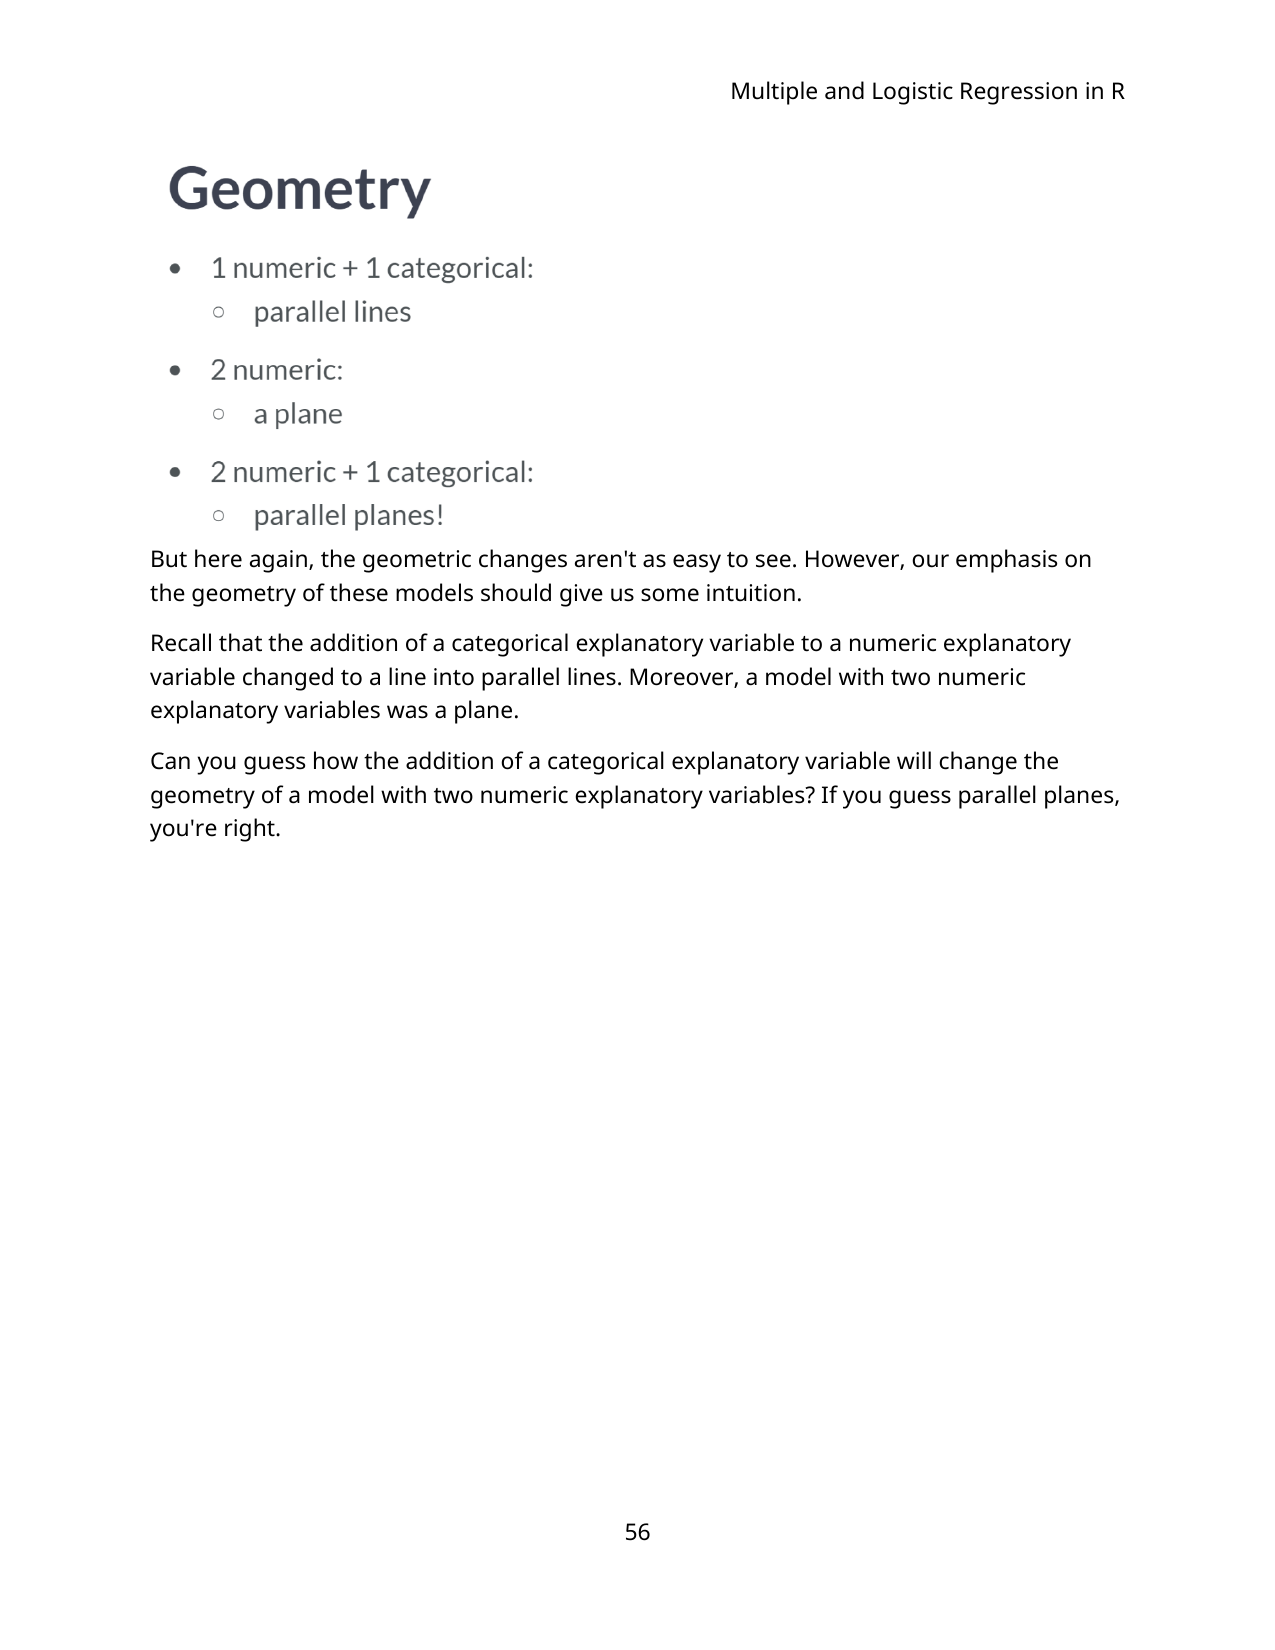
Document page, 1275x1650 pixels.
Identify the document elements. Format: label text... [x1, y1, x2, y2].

text Can you guess how the addition of a categorical explanatory variable will change the geometry of a model with two numeric explanatory variables? If you guess parallel planes, you're right. [150, 745, 1125, 843]
picture [150, 150, 595, 541]
text Recall that the addition of a categorical explanatory variable to a numeric explanatory variable changed to a line into parallel lines. Moreover, a model with two numeric explanatory variables was a plane. [150, 627, 1125, 726]
